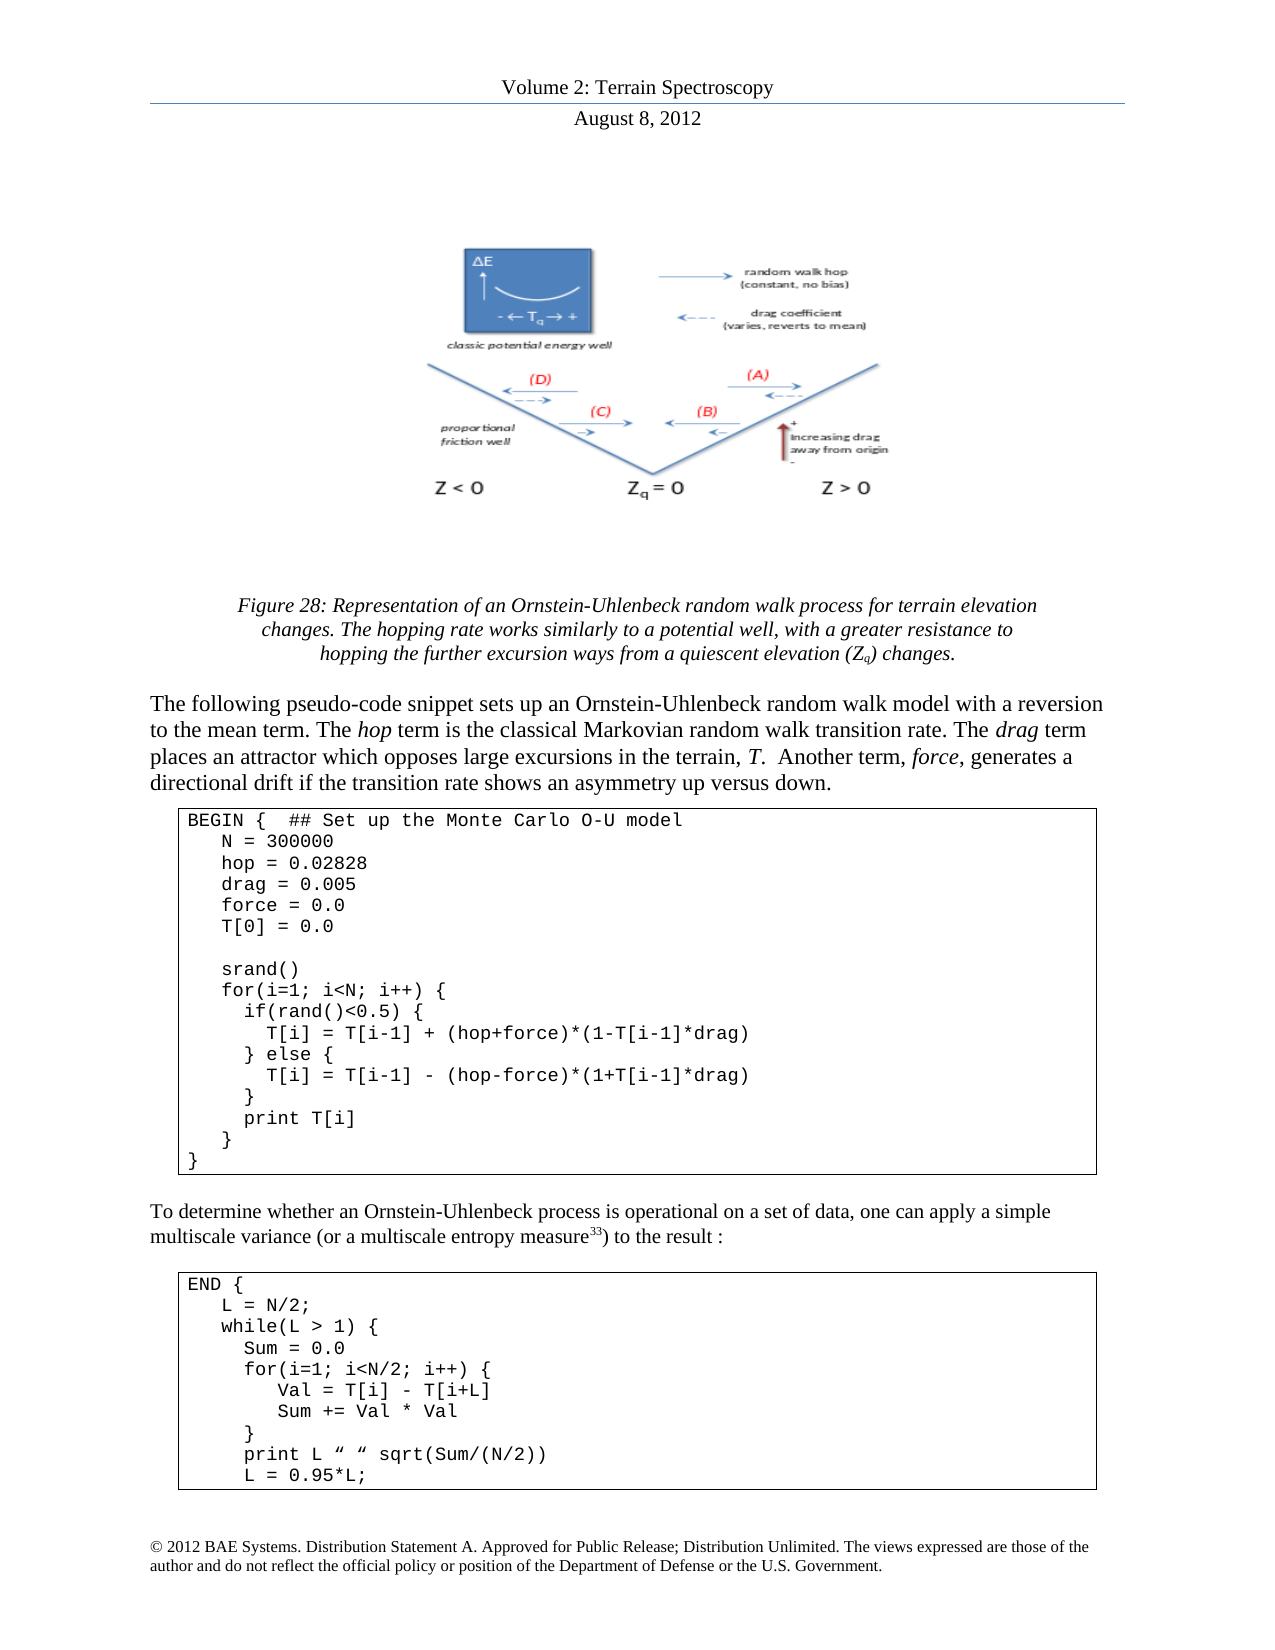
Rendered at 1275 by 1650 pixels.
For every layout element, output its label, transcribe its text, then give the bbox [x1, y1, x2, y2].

text } [179, 1148, 1096, 1174]
text Sum = 0.0 [179, 1335, 1096, 1357]
text L = N/2; [179, 1293, 1096, 1314]
text } [179, 1127, 1096, 1148]
text T[i] = T[i-1] + (hop+force)*(1-T[i-1]*drag) [179, 1020, 1096, 1042]
text N = 300000 [179, 829, 1096, 850]
text Sum += Val * Val [179, 1399, 1096, 1420]
text } else { [179, 1042, 1096, 1063]
text hop = 0.02828 [179, 850, 1096, 872]
text for(i=1; i<N; i++) { [179, 978, 1096, 999]
text while(L > 1) { [179, 1314, 1096, 1335]
text srand() [179, 957, 1096, 978]
text } [179, 1084, 1096, 1105]
text T[0] = 0.0 [179, 914, 1096, 938]
text } [179, 1420, 1096, 1442]
text drag = 0.005 [179, 872, 1096, 893]
text for(i=1; i<N/2; i++) { [179, 1357, 1096, 1378]
text The following pseudo-code snippet sets up an Ornstein-Uhlenbeck random walk model with a reversion to the mean term. The hop term is the classical Markovian random walk transition rate. The drag term places an attractor which opposes large excursions in the terrain, T. Another term, force, generates a directional drift if the transition rate shows an asymmetry up versus down. [150, 690, 1125, 795]
text print L “ “ sqrt(Sum/(N/2)) [179, 1442, 1096, 1463]
text BEGIN { ## Set up the Monte Carlo O-U model [179, 809, 1096, 829]
text if(rand()<0.5) { [179, 999, 1096, 1020]
text force = 0.0 [179, 893, 1096, 914]
text Val = T[i] - T[i+L] [179, 1378, 1096, 1399]
text L = 0.95*L; [179, 1463, 1096, 1489]
text T[i] = T[i-1] - (hop-force)*(1+T[i-1]*drag) [179, 1063, 1096, 1084]
text print T[i] [179, 1105, 1096, 1127]
text To determine whether an Ornstein-Uhlenbeck process is operational on a set of data, one can apply a simple multiscale variance (or a multiscale entropy measure) to the result : [150, 1199, 1125, 1248]
text END { [179, 1273, 1096, 1293]
